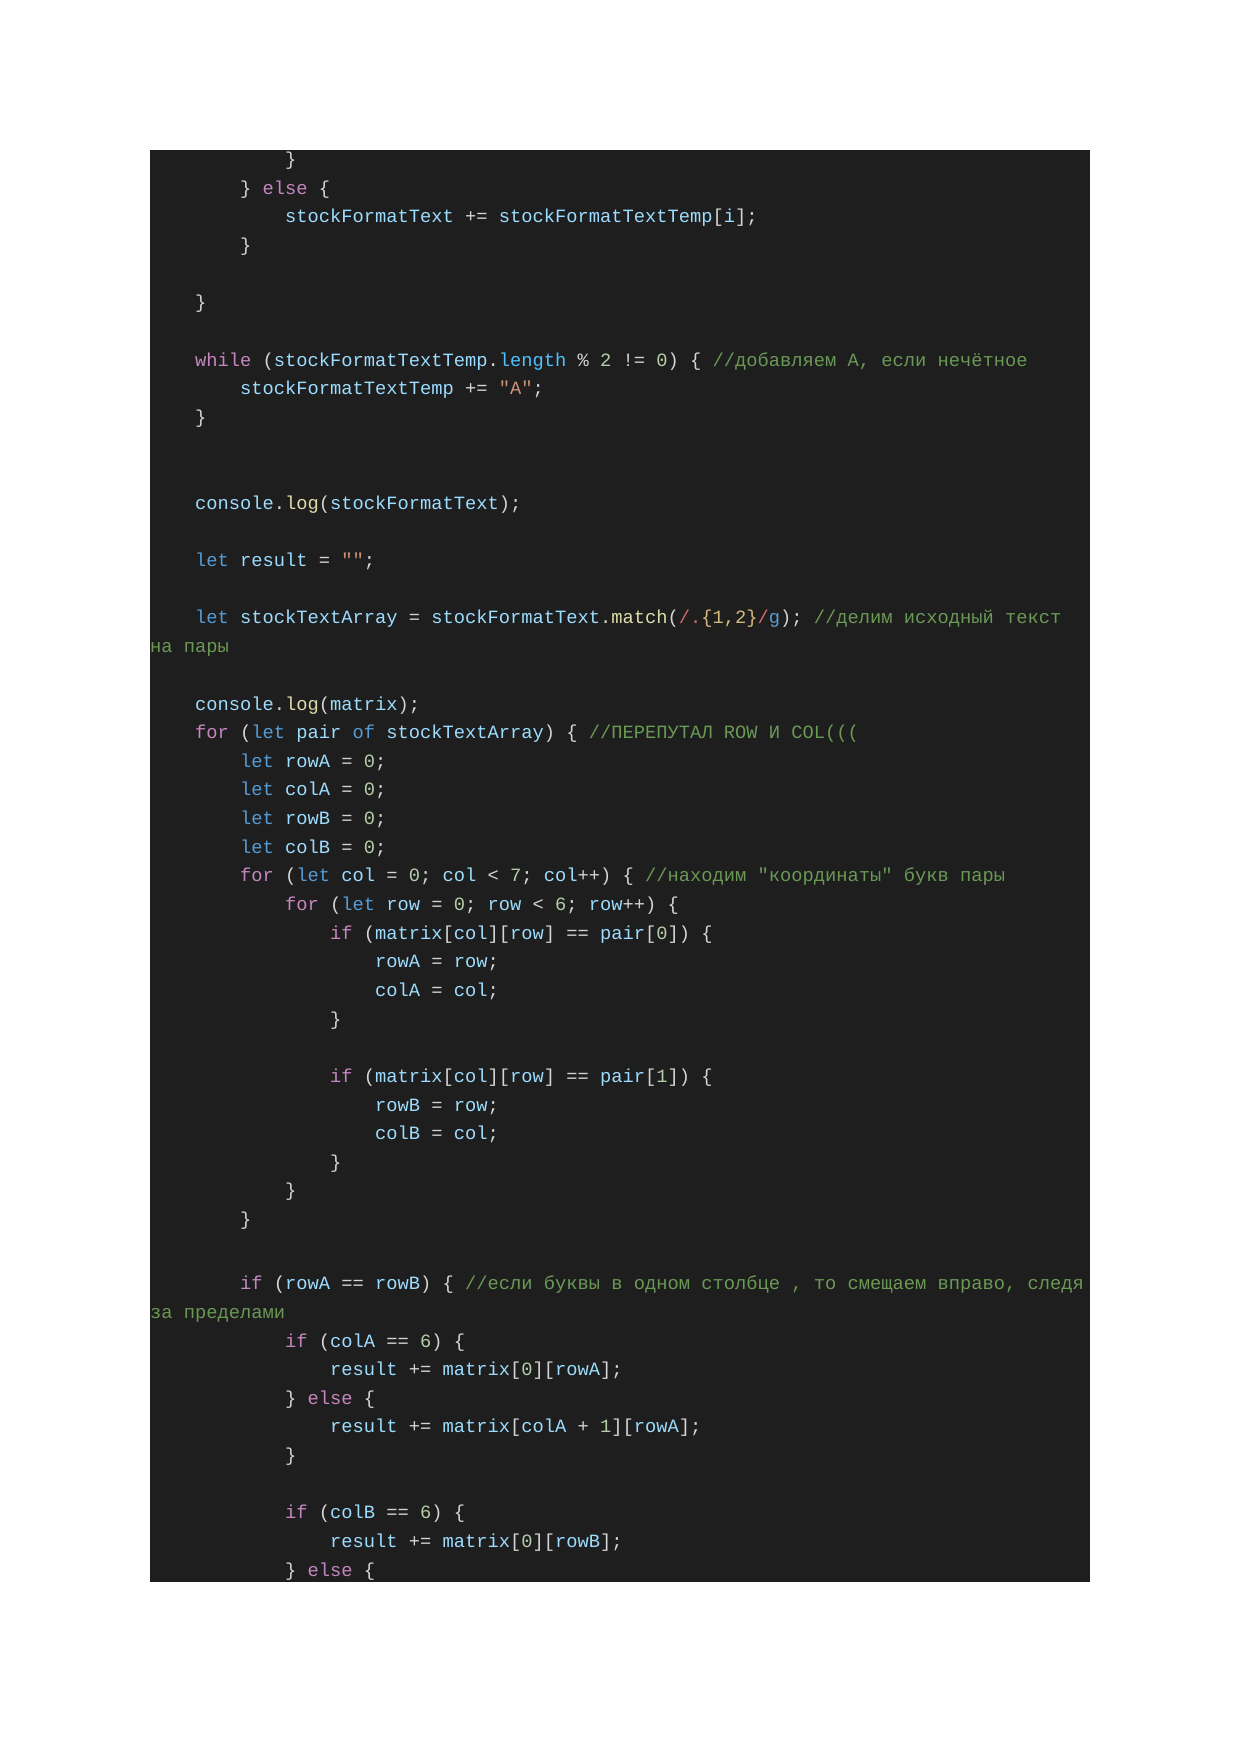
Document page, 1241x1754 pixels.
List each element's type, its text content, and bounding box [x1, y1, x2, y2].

text rowA = row; [150, 952, 1090, 973]
text console.log(matrix); [150, 694, 1090, 716]
text let rowA = 0; [150, 752, 1090, 773]
text } [150, 1181, 1090, 1202]
text } [150, 1009, 1090, 1031]
text result += matrix[colA + 1][rowA]; [150, 1417, 1090, 1438]
text } [150, 236, 1090, 257]
text for (let col = 0; col < 7; col++) { //находим "координаты" букв пары [150, 866, 1090, 887]
text } [150, 293, 1090, 314]
text colA = col; [150, 981, 1090, 1002]
text if (rowA == rowB) { //если буквы в одном столбце , то смещаем вправо, следя за пределами [150, 1274, 1090, 1324]
text } [150, 150, 1090, 171]
text } else { [150, 1389, 1090, 1410]
text let colB = 0; [150, 837, 1090, 859]
text } else { [150, 179, 1090, 200]
text console.log(stockFormatText); [150, 494, 1090, 515]
text rowB = row; [150, 1095, 1090, 1117]
text result += matrix[0][rowB]; [150, 1532, 1090, 1553]
text if (colA == 6) { [150, 1331, 1090, 1353]
text stockFormatTextTemp += "А"; [150, 379, 1090, 400]
text let stockTextArray = stockFormatText.match(/.{1,2}/g); //делим исходный текст на пары [150, 608, 1090, 658]
text stockFormatText += stockFormatTextTemp[i]; [150, 207, 1090, 228]
text } [150, 1446, 1090, 1467]
text } else { [150, 1561, 1090, 1582]
text let result = ""; [150, 551, 1090, 572]
text let rowB = 0; [150, 809, 1090, 830]
text for (let row = 0; row < 6; row++) { [150, 895, 1090, 916]
text if (matrix[col][row] == pair[0]) { [150, 923, 1090, 945]
text for (let pair of stockTextArray) { //ПЕРЕПУТАЛ ROW И COL((( [150, 723, 1090, 744]
text } [150, 1210, 1090, 1231]
text colB = col; [150, 1124, 1090, 1145]
text } [150, 408, 1090, 429]
text result += matrix[0][rowA]; [150, 1360, 1090, 1381]
text } [150, 1153, 1090, 1174]
text let colA = 0; [150, 780, 1090, 801]
text while (stockFormatTextTemp.length % 2 != 0) { //добавляем А, если нечётное [150, 351, 1090, 372]
text if (matrix[col][row] == pair[1]) { [150, 1067, 1090, 1088]
text if (colB == 6) { [150, 1503, 1090, 1524]
